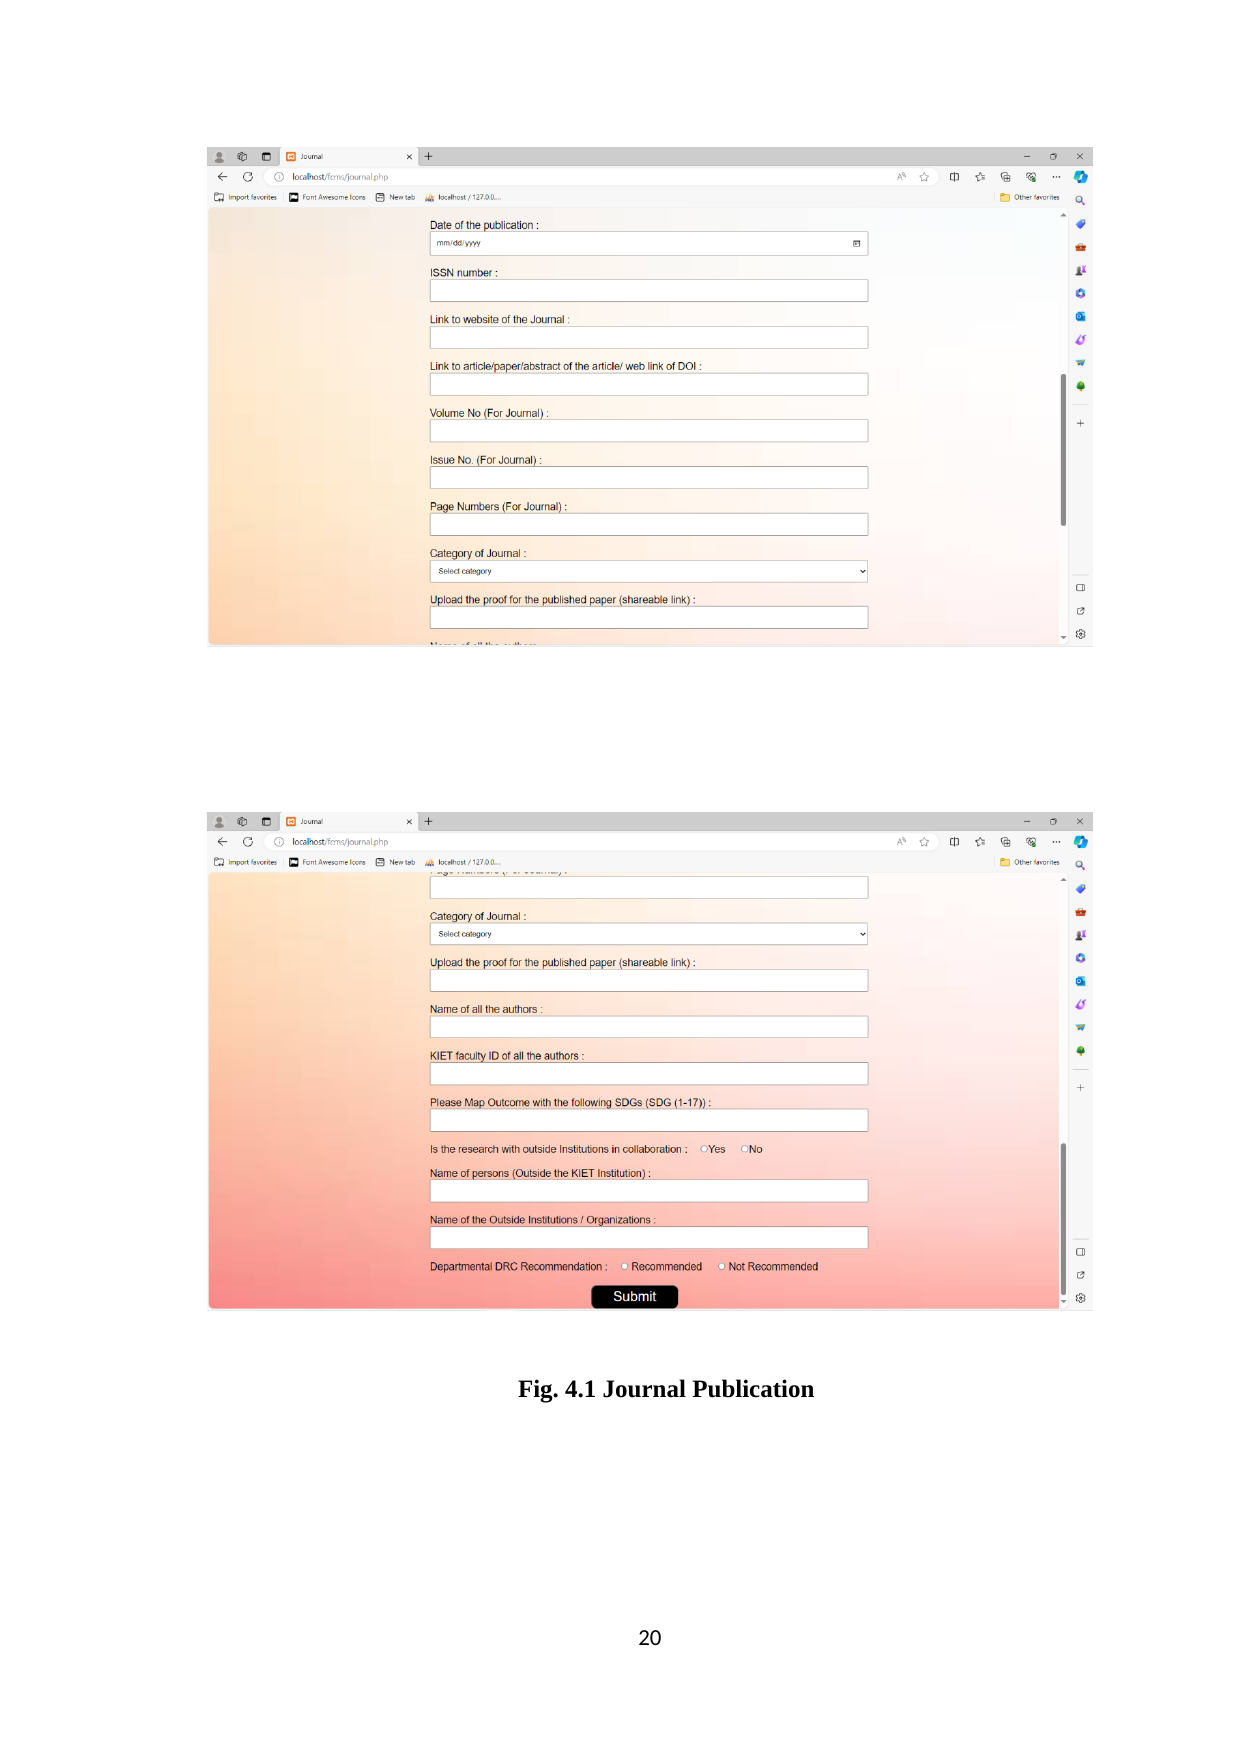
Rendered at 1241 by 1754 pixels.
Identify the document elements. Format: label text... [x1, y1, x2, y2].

picture [206, 812, 1093, 1311]
picture [206, 147, 1093, 647]
text Fig. 4.1 Journal Publication [445, 1374, 865, 1403]
